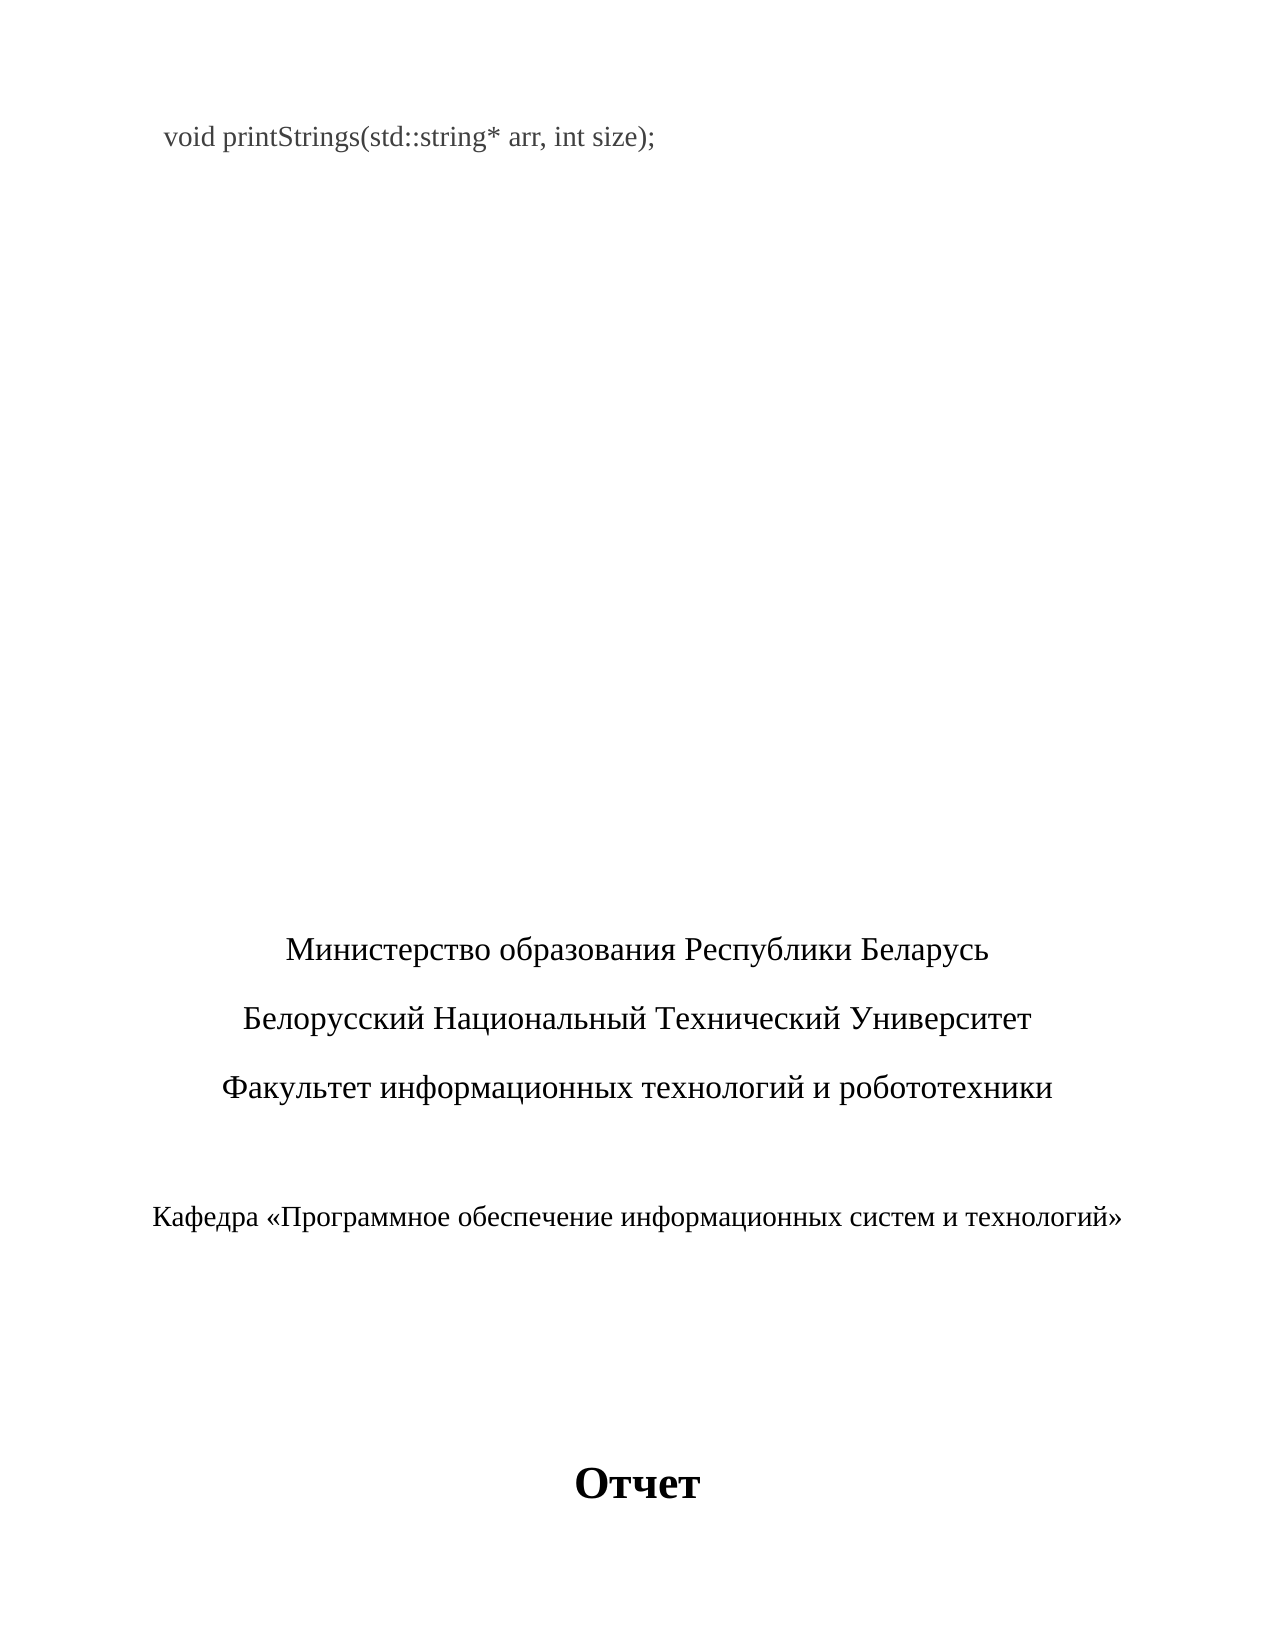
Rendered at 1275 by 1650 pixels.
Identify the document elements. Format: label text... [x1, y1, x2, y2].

text Кафедра «Программное обеспечение информационных систем и технологий» [117, 1199, 1158, 1233]
text Министерство образования Республики Беларусь [117, 929, 1158, 968]
text Факультет информационных технологий и робототехники [117, 1067, 1158, 1105]
text Отчет [117, 1455, 1158, 1508]
list void printStrings(std::string* arr, int size); [163, 119, 1157, 153]
text Белорусский Национальный Технический Университет [117, 998, 1158, 1036]
